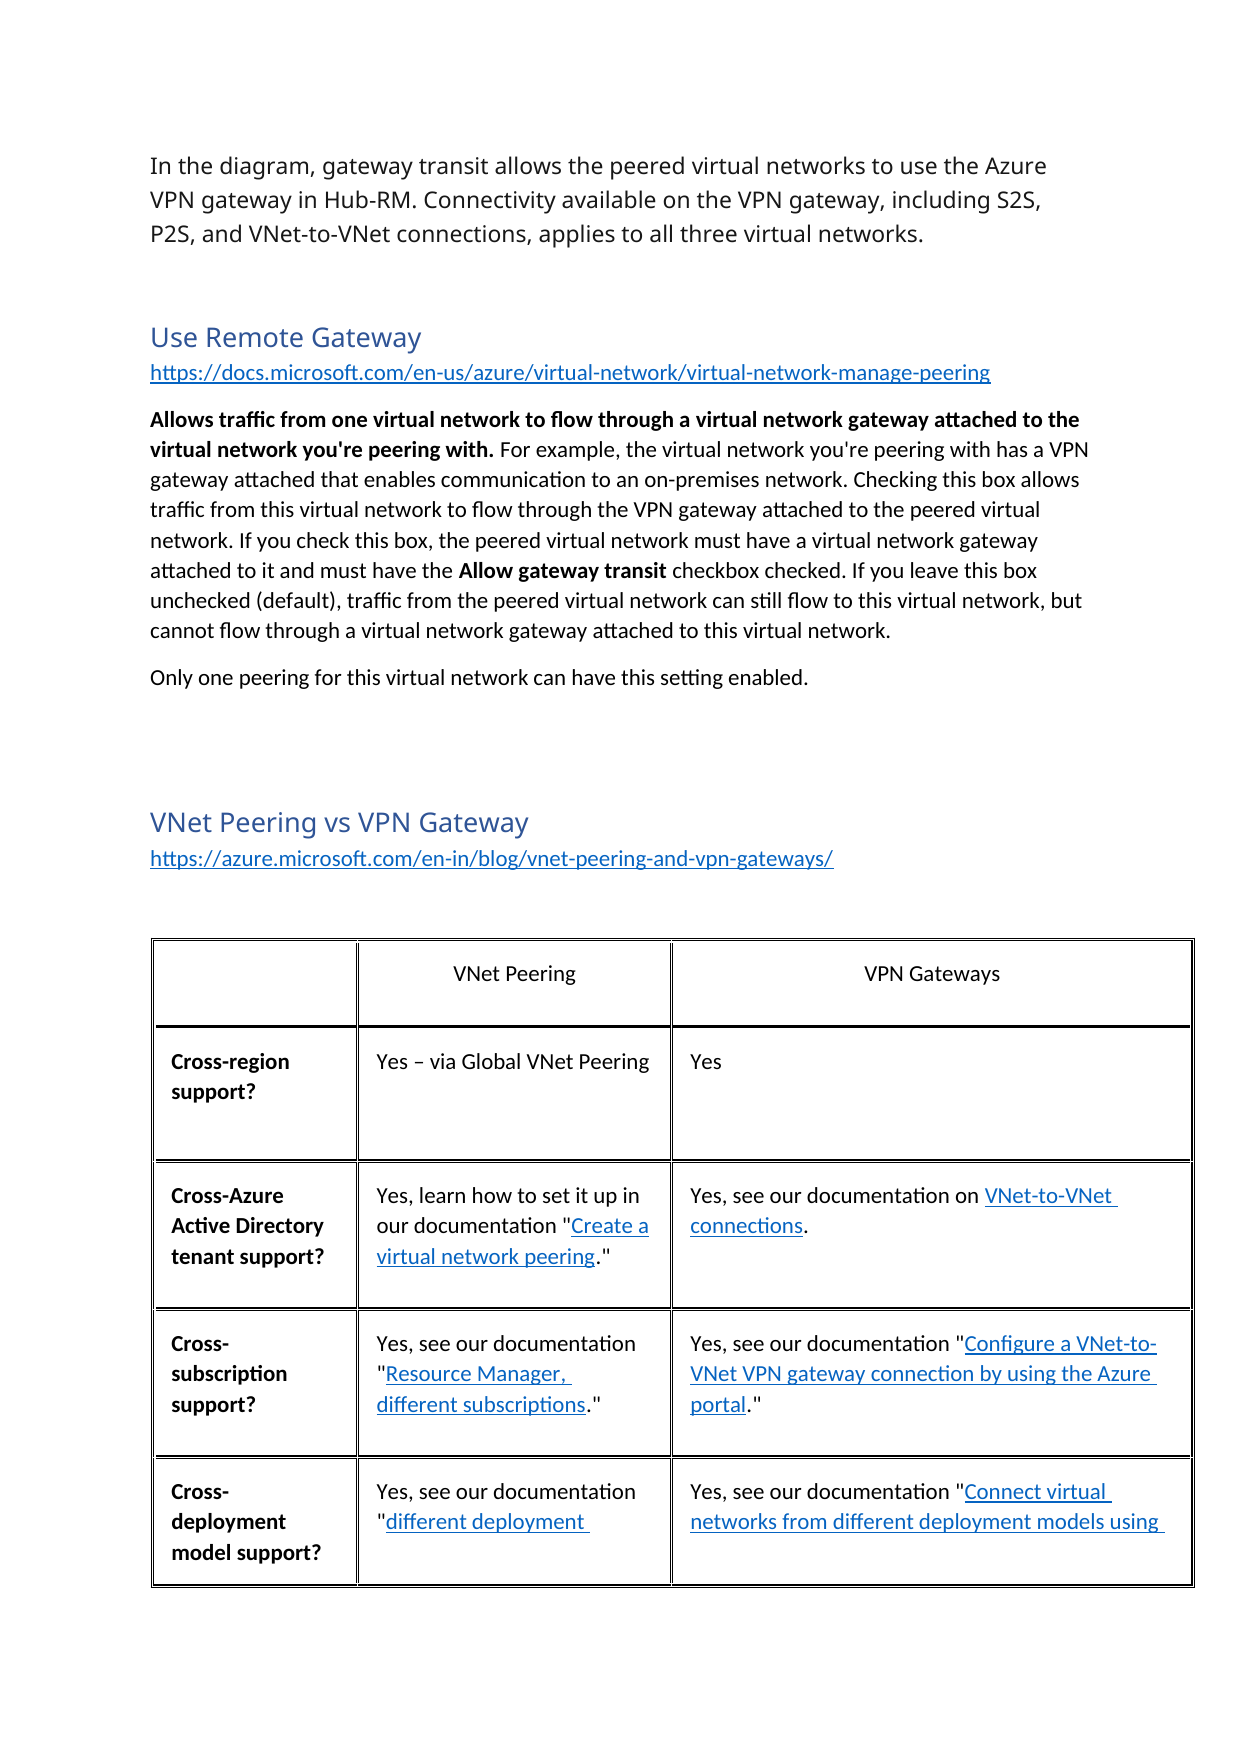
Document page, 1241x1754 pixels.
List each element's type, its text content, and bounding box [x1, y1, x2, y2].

table_cell Yes, learn how to set it up in our documentation "Create a virtual network peering." [359, 1163, 670, 1307]
text https://docs.microsoft.com/en-us/azure/virtual-network/virtual-network-manage-peering [150, 358, 1090, 386]
table_cell Cross-subscription support? [154, 1307, 356, 1455]
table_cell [358, 1459, 671, 1584]
subtitle VNet Peering vs VPN Gateway [150, 804, 1090, 841]
table_cell Cross-Azure Active Directory tenant support? [154, 1159, 356, 1307]
table_cell Yes, see our documentation on VNet-to-VNet connections. [673, 1159, 1192, 1307]
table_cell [154, 1455, 358, 1584]
table_cell Cross-region support? [154, 1025, 356, 1159]
table_header VNet Peering [358, 941, 671, 1025]
text https://azure.microsoft.com/en-in/blog/vnet-peering-and-vpn-gateways/ [150, 844, 1090, 872]
table_header VPN Gateways [671, 941, 1191, 1025]
text In the diagram, gateway transit allows the peered virtual networks to use the Azure VPN gateway in Hub-RM. Connectivity available on the VPN gateway, including S2S, P2S, and VNet-to-VNet connections, applies to all three virtual networks. [150, 150, 1090, 249]
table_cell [671, 1455, 1192, 1584]
table_cell Yes – via Global VNet Peering [359, 1028, 670, 1159]
table_cell Yes [673, 1025, 1191, 1159]
text Allows traffic from one virtual network to flow through a virtual network gateway attached to the virtual network you're peering with. For example, the virtual network you're peering with has a VPN gateway attached that enables communication to an on-premises network. Checking this box allows traffic from this virtual network to flow through the VPN gateway attached to the peered virtual network. If you check this box, the peered virtual network must have a virtual network gateway attached to it and must have the Allow gateway transit checkbox checked. If you leave this box unchecked (default), traffic from the peered virtual network can still flow to this virtual network, but cannot flow through a virtual network gateway attached to this virtual network. [150, 405, 1090, 644]
table_header [154, 941, 358, 1025]
text Only one peering for this virtual network can have this setting enabled. [150, 663, 1090, 691]
table_cell Yes, see our documentation "Configure a VNet-to-VNet VPN gateway connection by using the Azure portal." [673, 1307, 1192, 1455]
table_cell Yes, see our documentation "Resource Manager, different subscriptions." [359, 1311, 670, 1455]
subtitle Use Remote Gateway [150, 318, 1090, 355]
